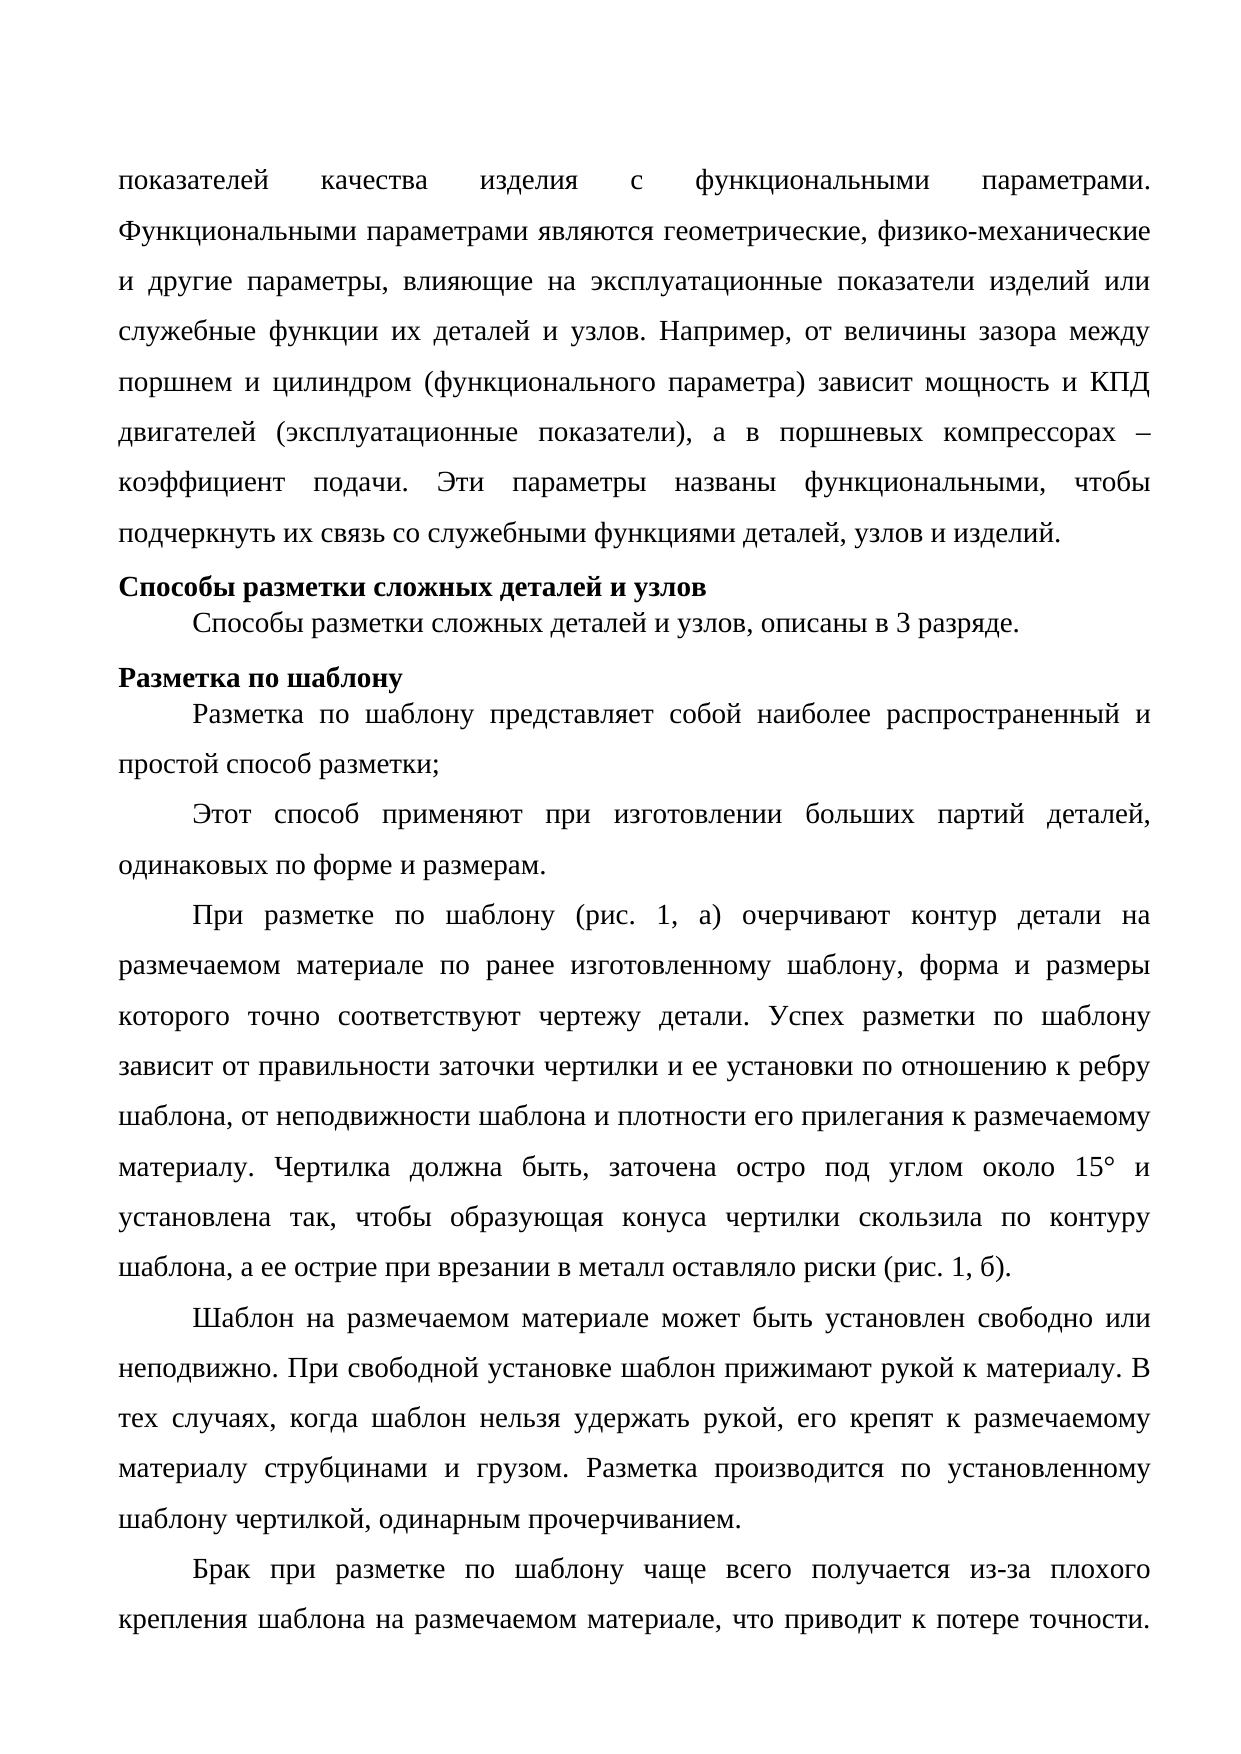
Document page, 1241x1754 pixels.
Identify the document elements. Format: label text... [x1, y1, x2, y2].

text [118, 1551, 1152, 1635]
text Разметка по шаблону представляет собой наиболее распространенный и простой способ разметки; [118, 696, 1152, 780]
text Способы разметки сложных деталей и узлов, описаны в 3 разряде. [118, 605, 1152, 639]
text Этот способ применяют при изготовлении больших партий деталей, одинаковых по форме и размерам. [118, 797, 1152, 880]
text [118, 162, 1152, 548]
text Шаблон на размечаемом материале может быть установлен свободно или неподвижно. При свободной установке шаблон прижимают рукой к материалу. В тех случаях, когда шаблон нельзя удержать рукой, его крепят к размечаемому материалу струбцинами и грузом. Разметка производится по установленному шаблону чертилкой, одинарным прочерчиванием. [118, 1300, 1152, 1534]
subtitle Способы разметки сложных деталей и узлов [118, 569, 1152, 603]
subtitle Разметка по шаблону [118, 660, 1152, 693]
text При разметке по шаблону (рис. 1, а) очерчивают контур детали на размечаемом материале по ранее изготовленному шаблону, форма и размеры которого точно соответствуют чертежу детали. Успех разметки по шаблону зависит от правильности заточки чертилки и ее установки по отношению к ребру шаблона, от неподвижности шаблона и плотности его прилегания к размечаемому материалу. Чертилка должна быть, заточена остро под углом около 15° и установлена так, чтобы образующая конуса чертилки скользила по контуру шаблона, а ее острие при врезании в металл оставляло риски (рис. 1, б). [118, 897, 1152, 1283]
